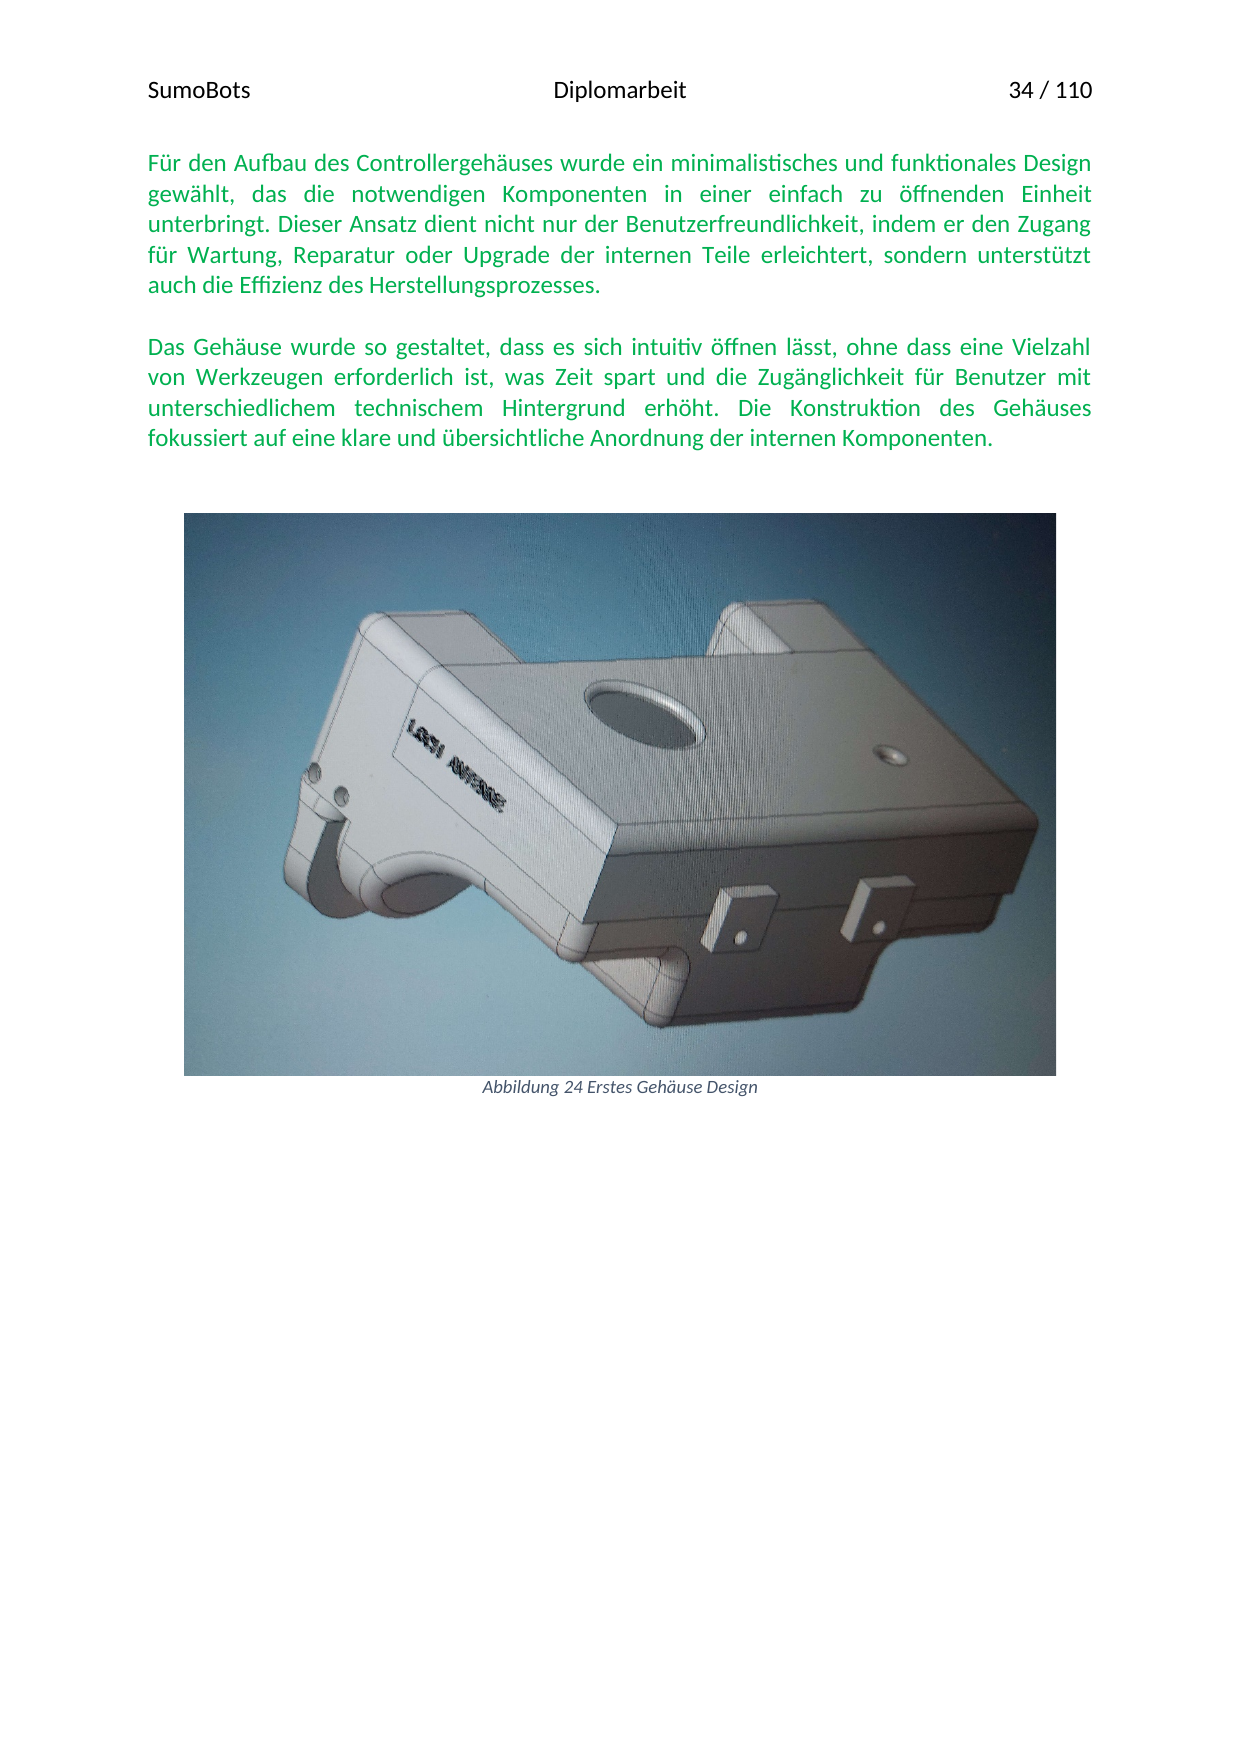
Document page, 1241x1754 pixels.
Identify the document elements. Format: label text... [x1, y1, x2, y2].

picture [184, 513, 1057, 1076]
text Für den Aufbau des Controllergehäuses wurde ein minimalistisches und funktionales Design gewählt, das die notwendigen Komponenten in einer einfach zu öffnenden Einheit unterbringt. Dieser Ansatz dient nicht nur der Benutzerfreundlichkeit, indem er den Zugang für Wartung, Reparatur oder Upgrade der internen Teile erleichtert, sondern unterstützt auch die Effizienz des Herstellungsprozesses. [148, 148, 1093, 300]
text Abbildung 24 Erstes Gehäuse Design [148, 1075, 1093, 1098]
text Das Gehäuse wurde so gestaltet, dass es sich intuitiv öffnen lässt, ohne dass eine Vielzahl von Werkzeugen erforderlich ist, was Zeit spart und die Zugänglichkeit für Benutzer mit unterschiedlichem technischem Hintergrund erhöht. Die Konstruktion des Gehäuses fokussiert auf eine klare und übersichtliche Anordnung der internen Komponenten. [148, 331, 1093, 453]
